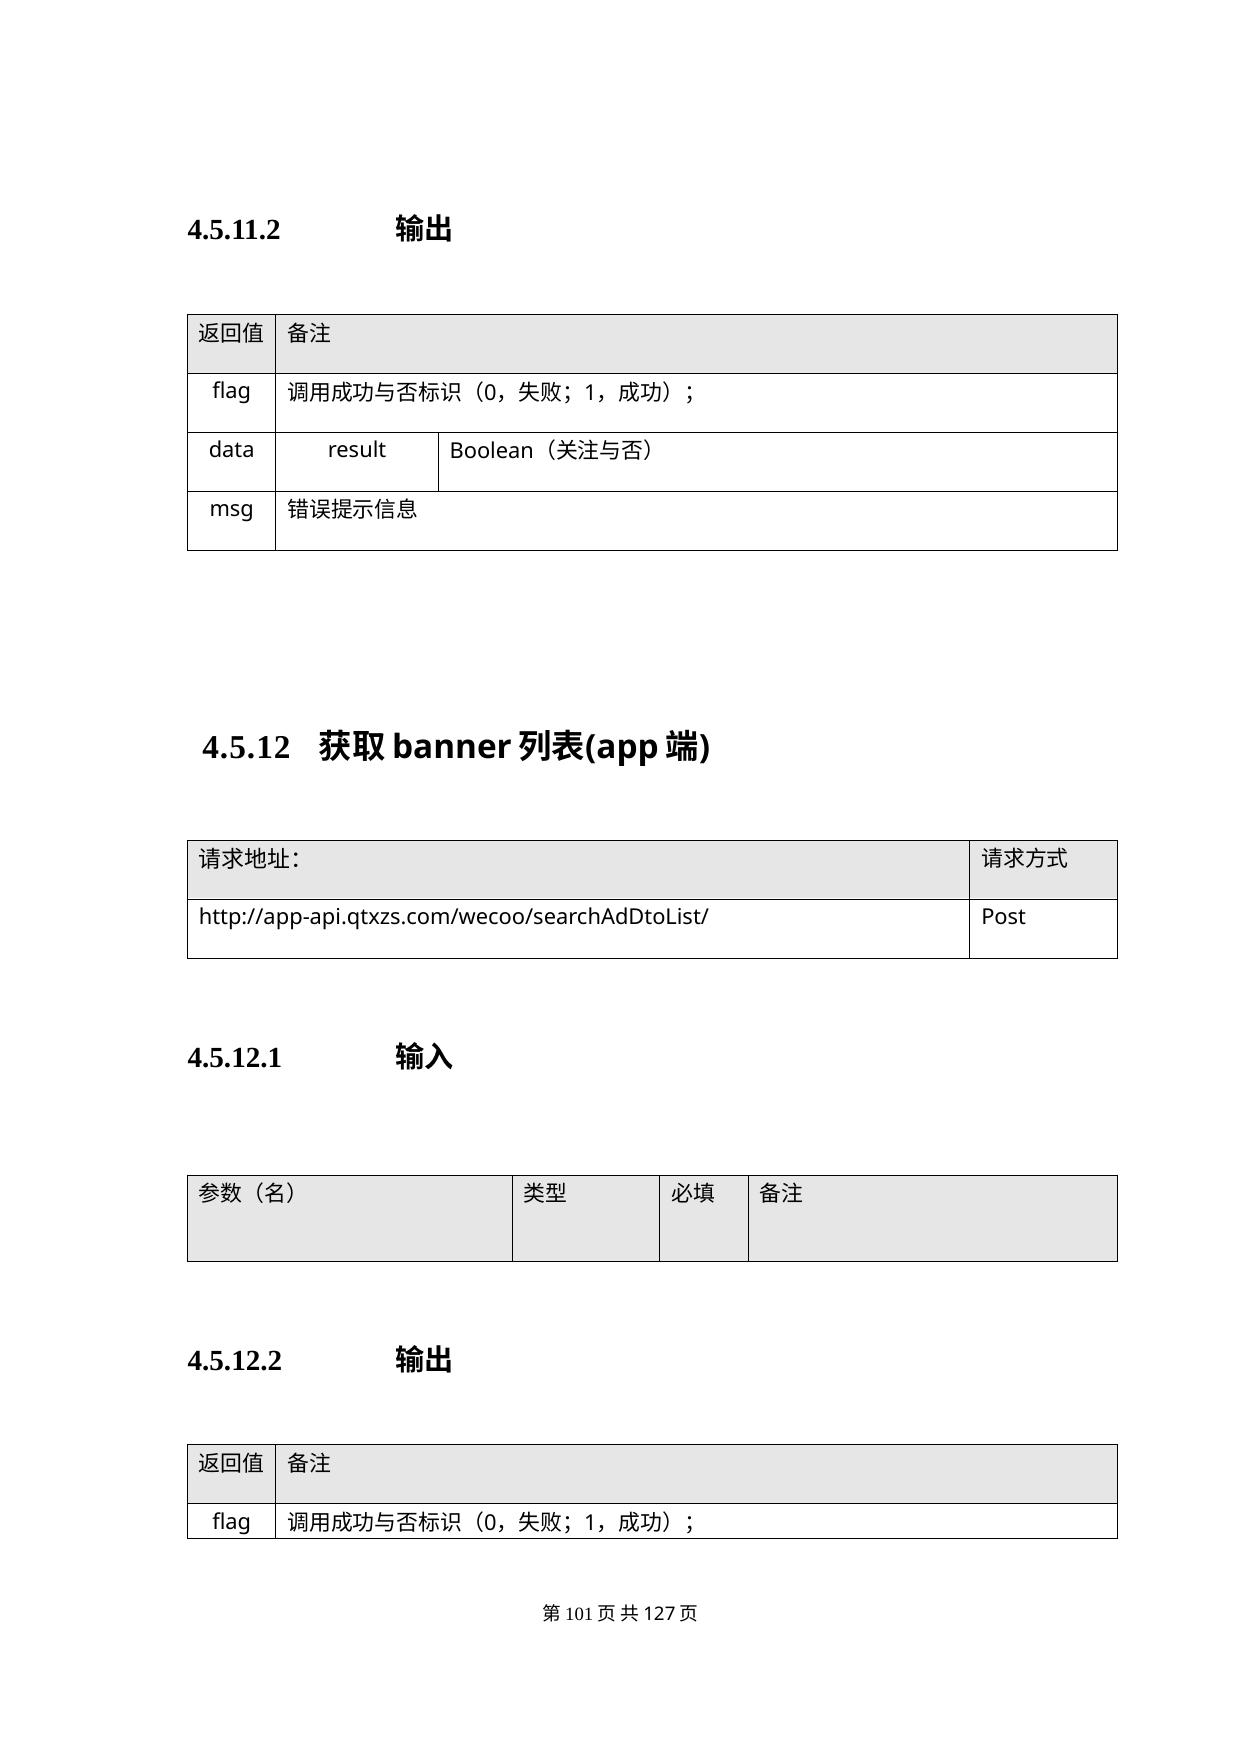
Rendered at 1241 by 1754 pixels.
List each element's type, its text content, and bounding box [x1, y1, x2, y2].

subtitle 输入 [187, 1021, 1053, 1088]
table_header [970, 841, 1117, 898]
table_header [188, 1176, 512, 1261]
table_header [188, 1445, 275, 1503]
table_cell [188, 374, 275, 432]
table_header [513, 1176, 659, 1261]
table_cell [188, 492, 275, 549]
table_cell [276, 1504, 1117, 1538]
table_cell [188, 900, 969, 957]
subtitle 输出 [187, 1324, 1053, 1391]
subtitle 获取banner列表(app端) [202, 711, 1053, 778]
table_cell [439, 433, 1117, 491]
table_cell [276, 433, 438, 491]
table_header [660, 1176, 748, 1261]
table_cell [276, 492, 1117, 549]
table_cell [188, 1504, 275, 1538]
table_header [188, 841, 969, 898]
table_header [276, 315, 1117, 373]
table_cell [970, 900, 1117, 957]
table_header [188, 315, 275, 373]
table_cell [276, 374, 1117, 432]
subtitle 输出 [187, 194, 1053, 260]
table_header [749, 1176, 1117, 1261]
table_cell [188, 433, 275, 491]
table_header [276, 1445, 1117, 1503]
